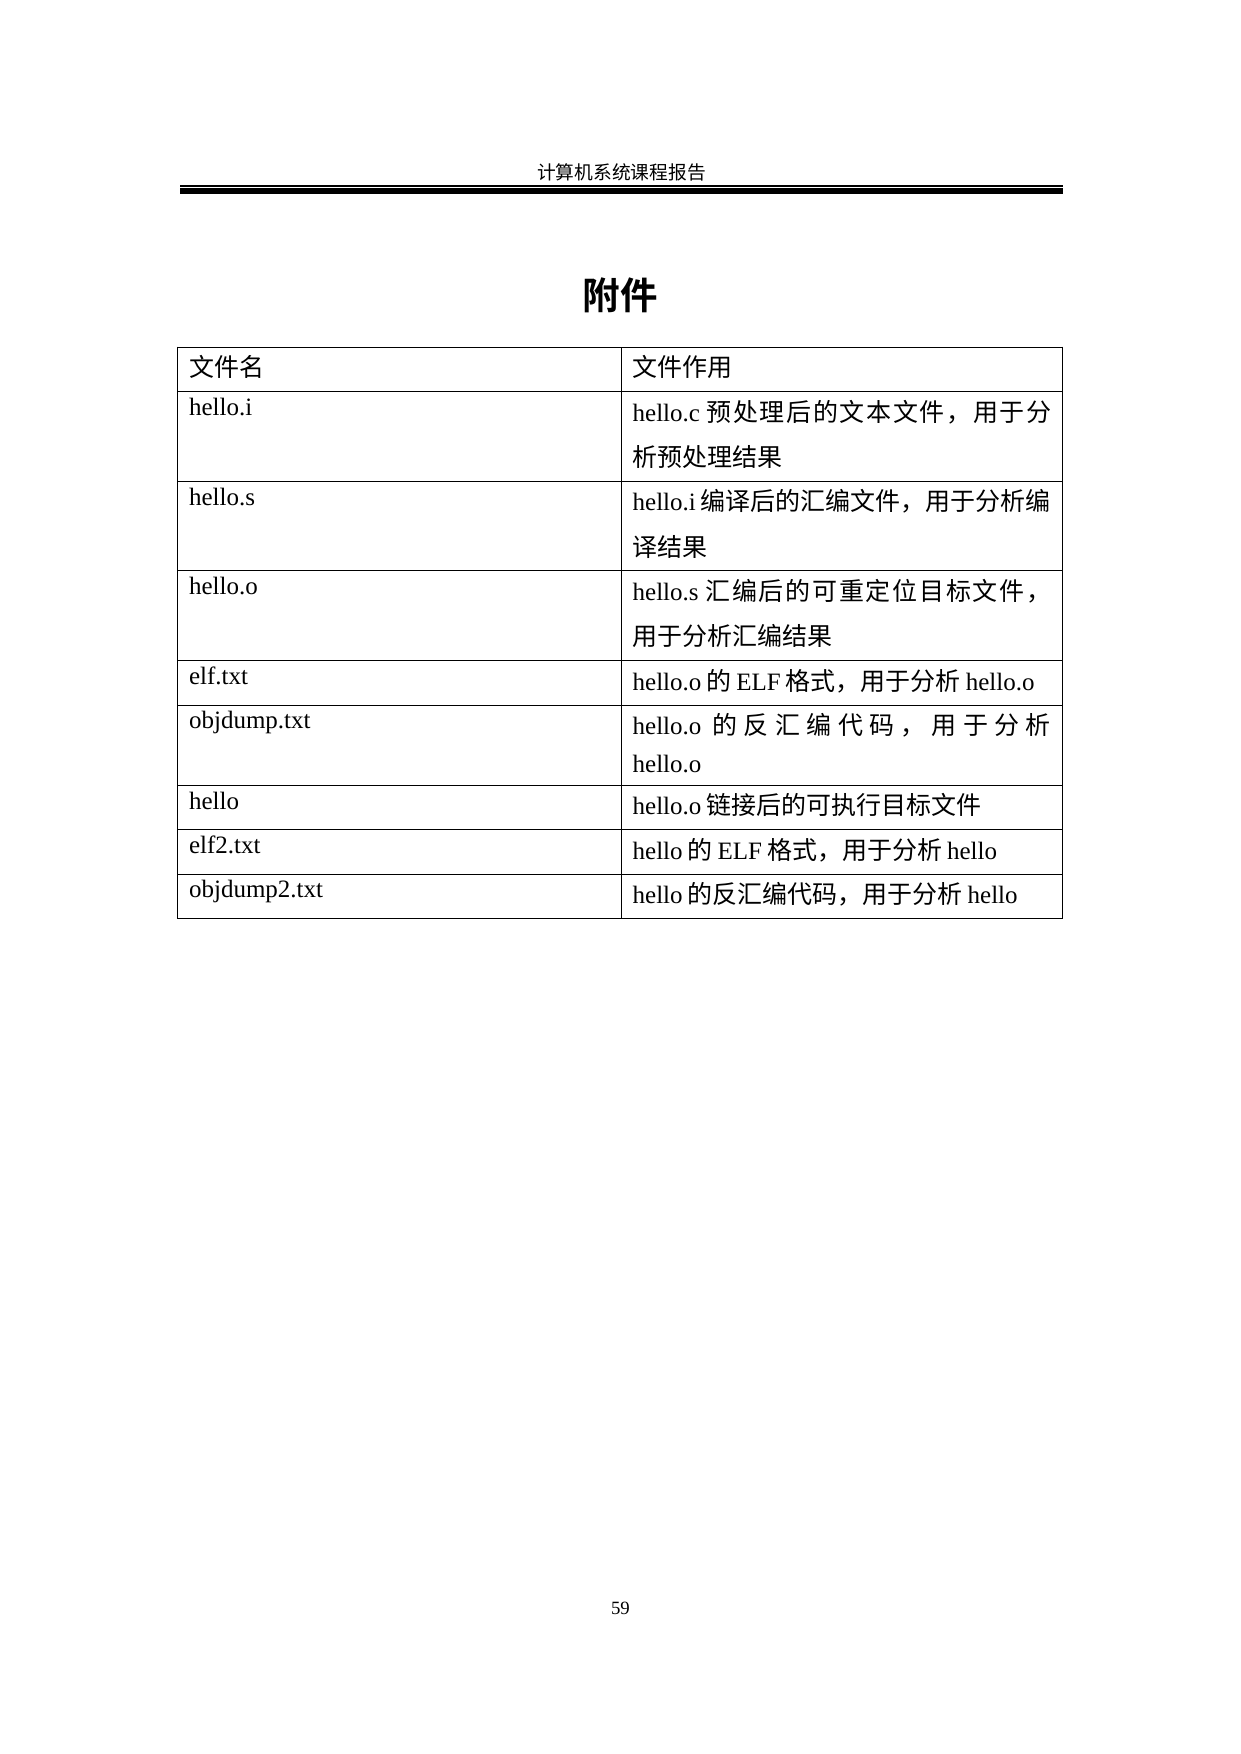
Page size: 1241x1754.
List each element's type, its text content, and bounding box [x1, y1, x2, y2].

table_cell hello的反汇编代码，用于分析hello [622, 875, 1062, 918]
table_cell hello [178, 786, 621, 829]
table_cell elf2.txt [178, 830, 621, 873]
table_cell objdump2.txt [178, 875, 621, 918]
table_header 文件作用 [622, 348, 1062, 391]
table_cell hello.o链接后的可执行目标文件 [622, 786, 1062, 829]
table_cell hello的ELF格式，用于分析hello [622, 830, 1062, 873]
table_cell hello.s [178, 482, 621, 570]
table_cell hello.c预处理后的文本文件，用于分析预处理结果 [622, 392, 1062, 481]
table_cell hello.i编译后的汇编文件，用于分析编译结果 [622, 482, 1062, 570]
table_cell hello.s汇编后的可重定位目标文件，用于分析汇编结果 [622, 571, 1062, 660]
table_cell hello.o的ELF格式，用于分析hello.o [622, 661, 1062, 704]
table_cell elf.txt [178, 661, 621, 704]
table_cell hello.o的反汇编代码，用于分析hello.o [622, 706, 1062, 785]
table_header 文件名 [178, 348, 621, 391]
table_cell objdump.txt [178, 706, 621, 785]
table_cell hello.o [178, 571, 621, 660]
subtitle 附件 [177, 242, 1063, 326]
table_cell hello.i [178, 392, 621, 481]
